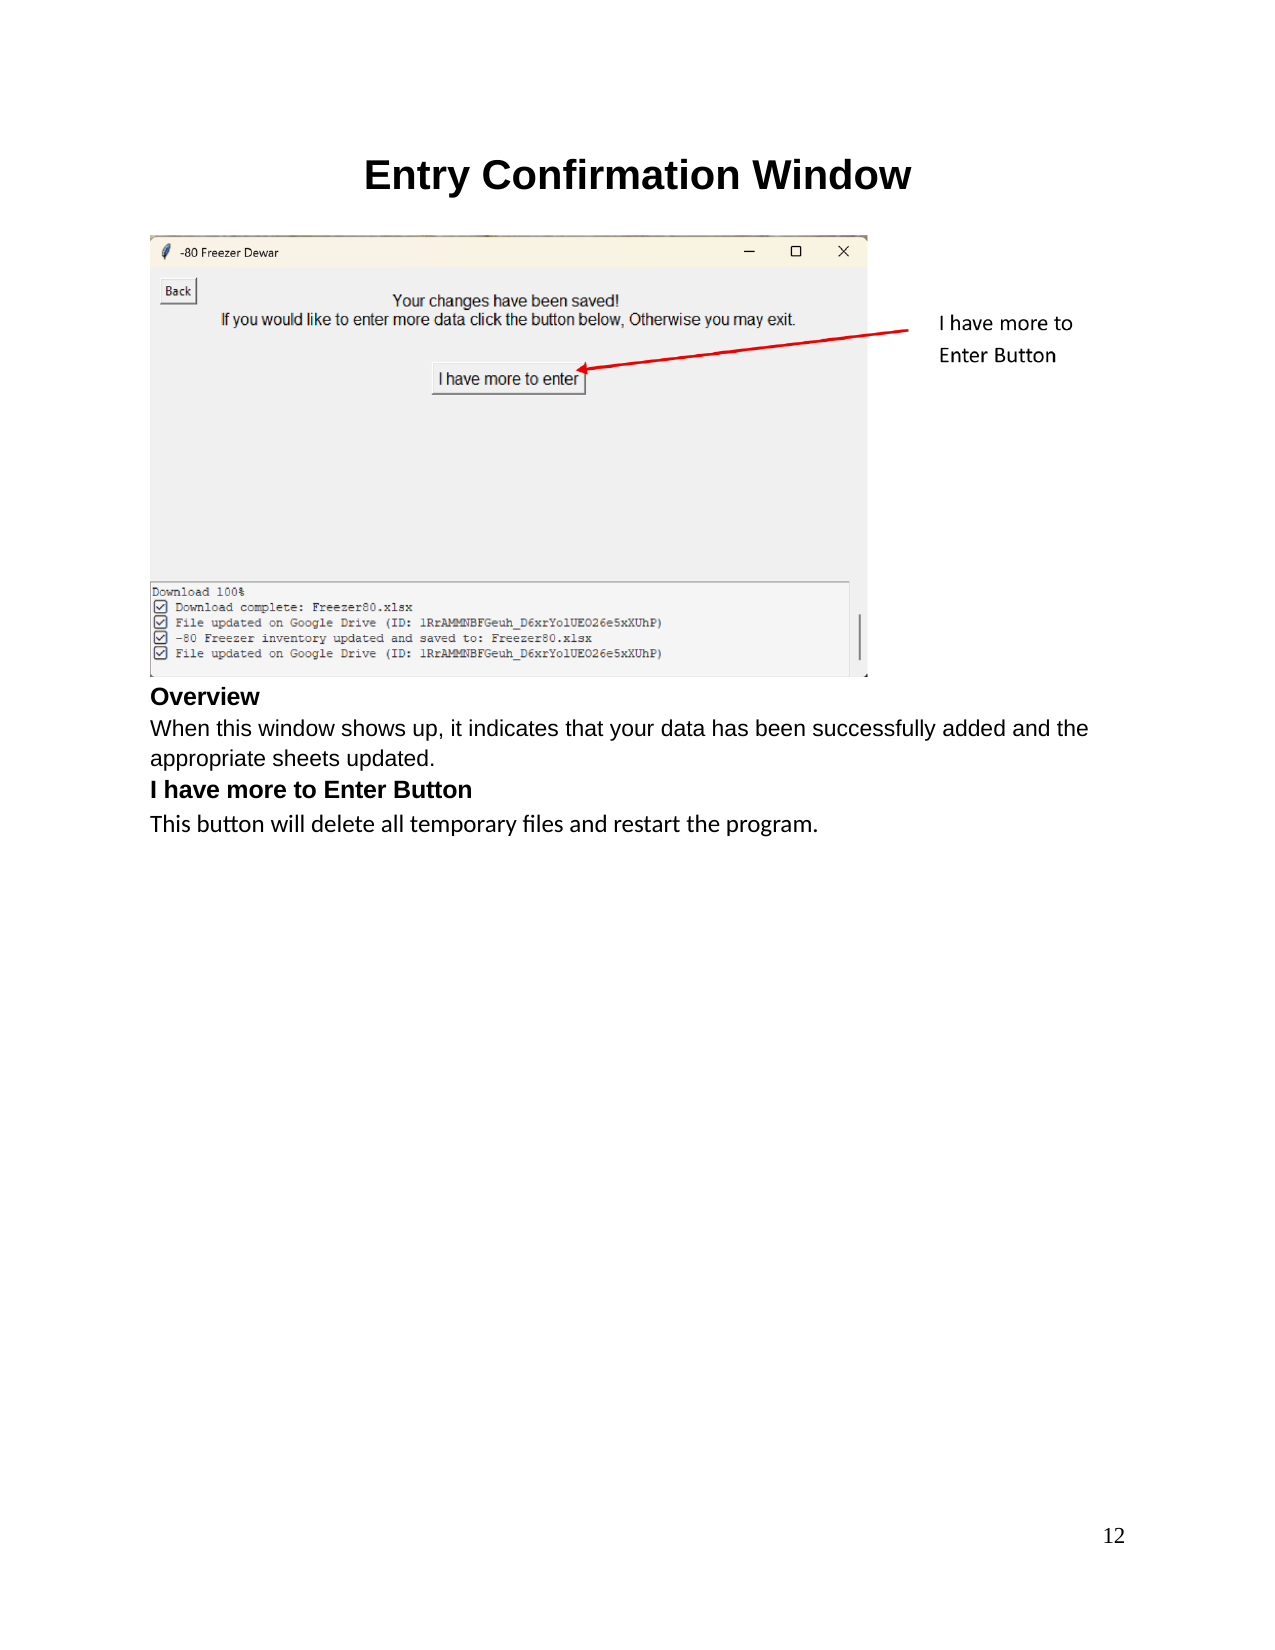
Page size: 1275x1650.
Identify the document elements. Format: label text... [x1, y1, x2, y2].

picture [150, 235, 1125, 677]
text When this window shows up, it indicates that your data has been successfully added and the appropriate sheets updated. [150, 714, 1125, 771]
subtitle Entry Confirmation Window [150, 150, 1125, 198]
subtitle Overview [150, 681, 1125, 710]
text This button will delete all temporary files and restart the program. [150, 808, 1125, 838]
subtitle I have more to Enter Button [150, 775, 1125, 804]
